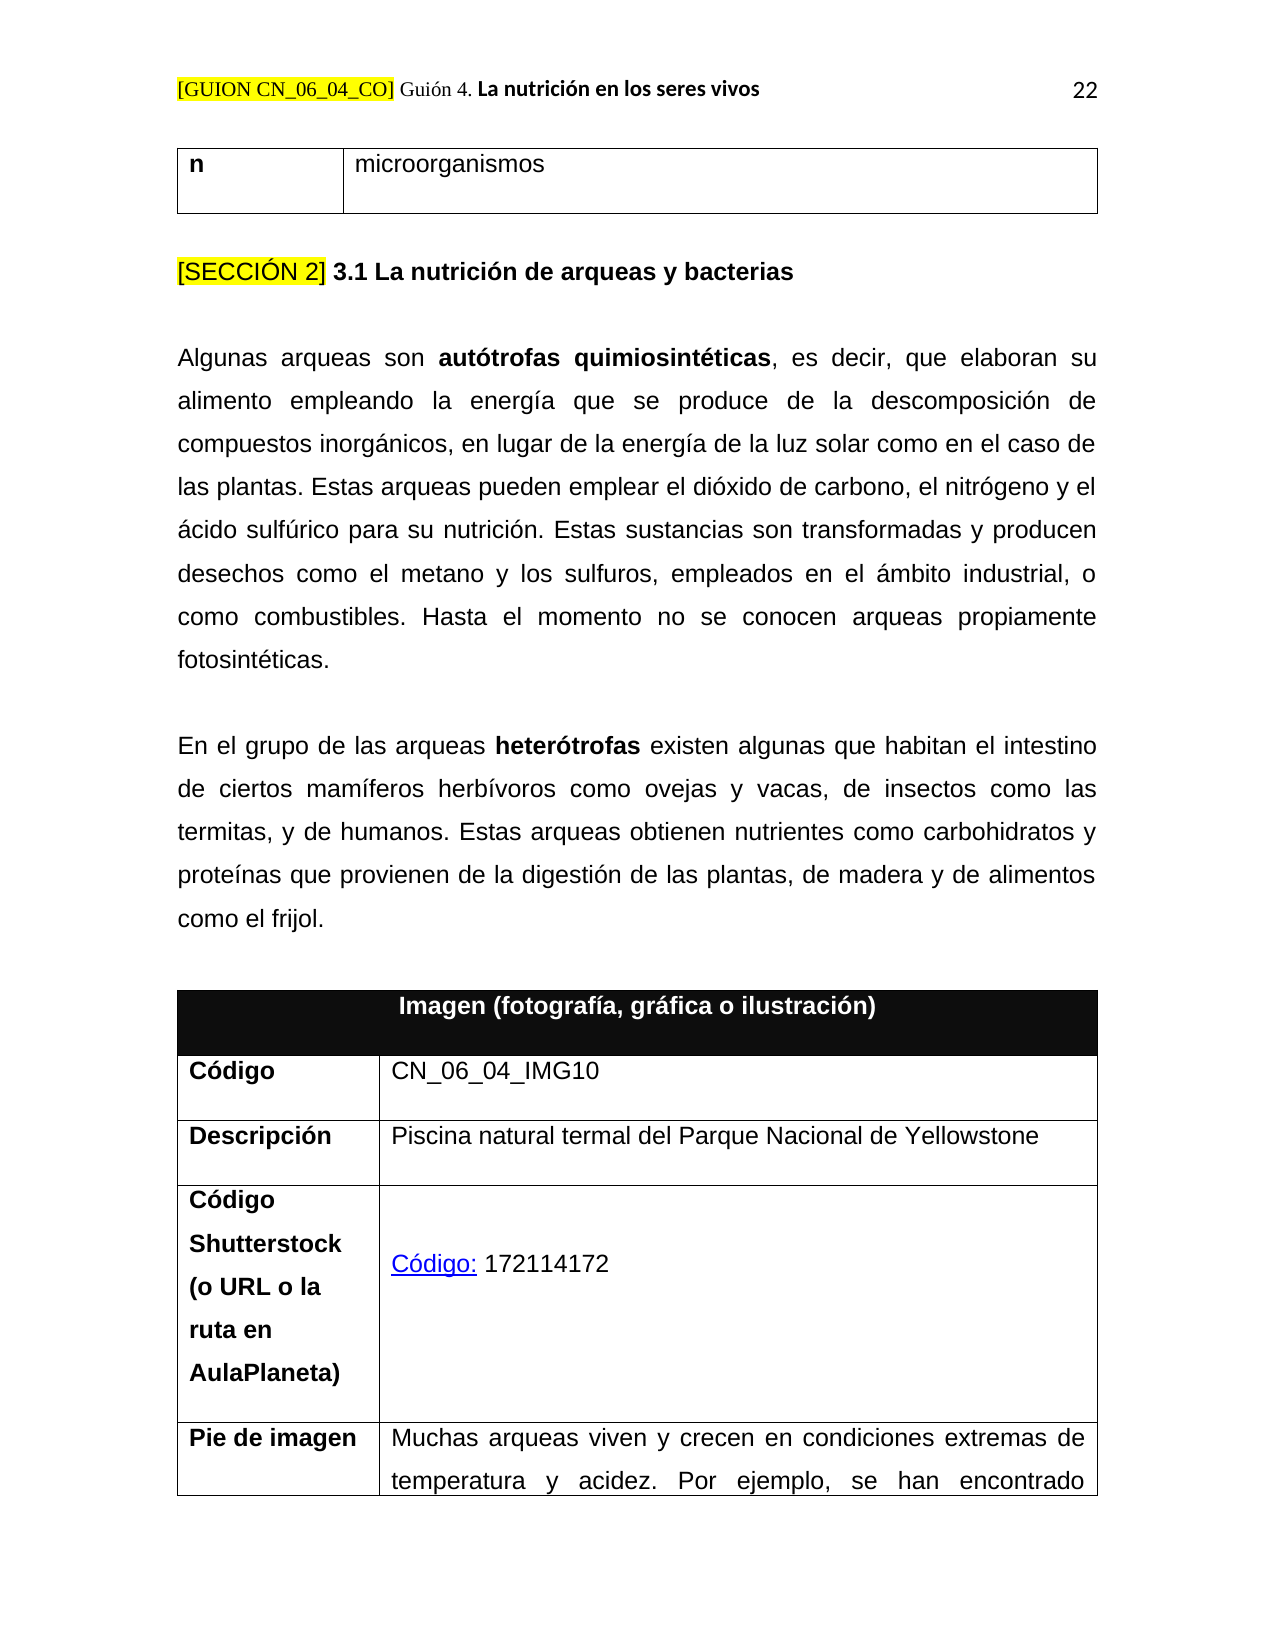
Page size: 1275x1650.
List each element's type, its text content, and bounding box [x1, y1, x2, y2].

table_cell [380, 1423, 1097, 1495]
table_cell Código Shutterstock (o URL o la ruta en AulaPlaneta) [178, 1186, 379, 1422]
text En el grupo de las arqueas heterótrofas existen algunas que habitan el intestino de ciertos mamíferos herbívoros como ovejas y vacas, de insectos como las termitas, y de humanos. Estas arqueas obtienen nutrientes como carbohidratos y proteínas que provienen de la digestión de las plantas, de madera y de alimentos como el frijol. [177, 731, 1098, 932]
table_cell Piscina natural termal del Parque Nacional de Yellowstone [380, 1121, 1097, 1184]
text Algunas arqueas son autótrofas quimiosintéticas, es decir, que elaboran su alimento empleando la energía que se produce de la descomposición de compuestos inorgánicos, en lugar de la energía de la luz solar como en el caso de las plantas. Estas arqueas pueden emplear el dióxido de carbono, el nitrógeno y el ácido sulfúrico para su nutrición. Estas sustancias son transformadas y producen desechos como el metano y los sulfuros, empleados en el ámbito industrial, o como combustibles. Hasta el momento no se conocen arqueas propiamente fotosintéticas. [177, 343, 1098, 673]
table_cell Pie de imagen [178, 1423, 379, 1495]
text [SECCIÓN 2] 3.1 La nutrición de arqueas y bacterias [326, 257, 1098, 285]
table_header Imagen (fotografía, gráfica o ilustración) [178, 991, 1097, 1055]
table_cell CN_06_04_IMG10 [380, 1056, 1097, 1119]
table_cell Descripción [178, 1121, 379, 1184]
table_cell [344, 149, 1097, 212]
table_cell Código: 172114172 [380, 1186, 1097, 1422]
table_cell Código [178, 1056, 379, 1119]
table_cell Descripción [178, 149, 343, 212]
